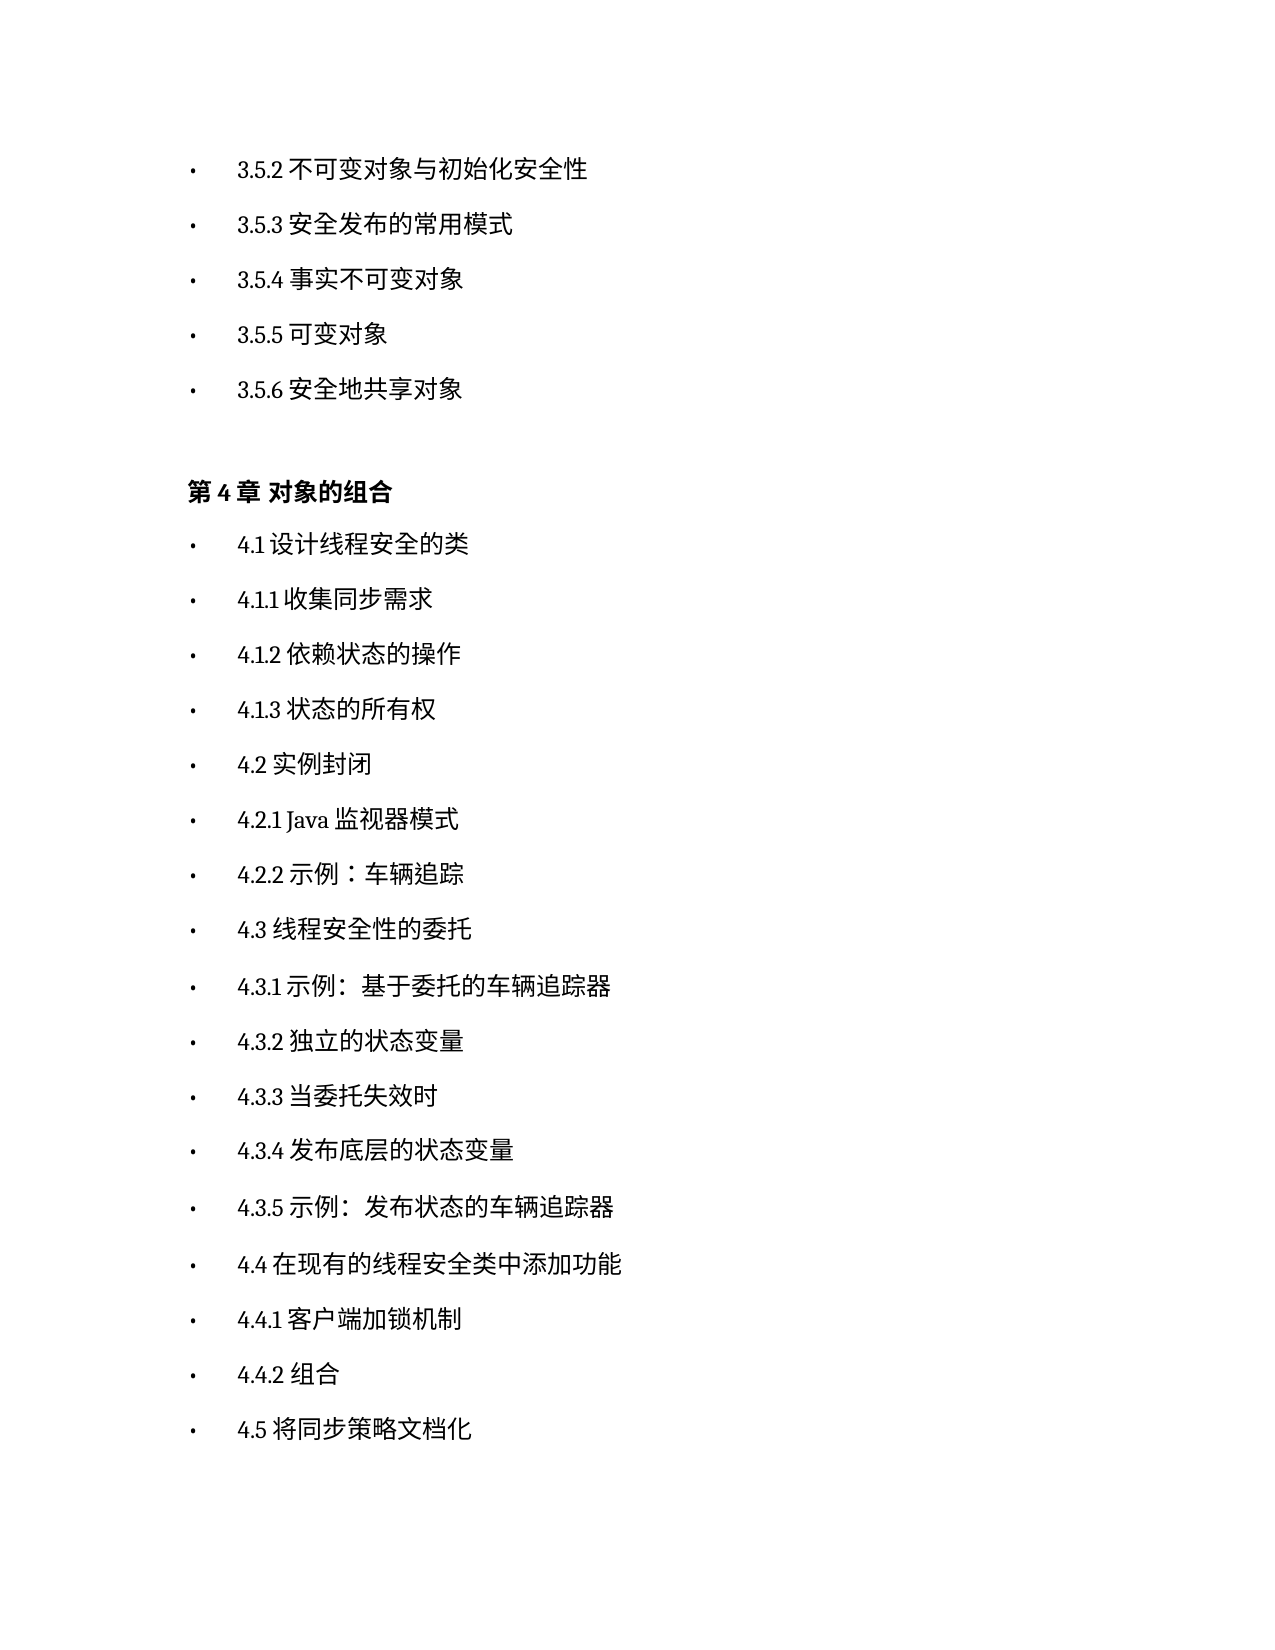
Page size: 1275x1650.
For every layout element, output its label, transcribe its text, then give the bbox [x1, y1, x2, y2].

list 3.5.3 安全发布的常用模式 [187, 207, 1087, 241]
list 4.3.4 发布底层的状态变量 [187, 1133, 1087, 1167]
list 4.2 实例封闭 [187, 747, 1087, 781]
list 4.4.2 组合 [187, 1357, 1087, 1391]
list 4.4.1 客户端加锁机制 [187, 1302, 1087, 1336]
list 3.5.6 安全地共享对象 [187, 372, 1087, 406]
list 4.2.1 Java监视器模式 [187, 801, 1087, 836]
list 4.3.1 示例：基于委托的车辆追踪器 [187, 966, 1087, 1002]
list 4.1 设计线程安全的类 [187, 527, 1087, 561]
list 4.3.2 独立的状态变量 [187, 1023, 1087, 1057]
list 3.5.2 不可变对象与初始化安全性 [187, 150, 1087, 186]
text 第4章 对象的组合 [187, 474, 1087, 508]
list 4.2.2 示例：车辆追踪 [187, 856, 1087, 890]
list 4.3 线程安全性的委托 [187, 911, 1087, 945]
list 4.1.2 依赖状态的操作 [187, 637, 1087, 671]
list 4.3.5 示例：发布状态的车辆追踪器 [187, 1188, 1087, 1224]
list 4.4 在现有的线程安全类中添加功能 [187, 1245, 1087, 1281]
list 3.5.4 事实不可变对象 [187, 262, 1087, 296]
list 4.1.3 状态的所有权 [187, 692, 1087, 726]
list 3.5.5 可变对象 [187, 317, 1087, 351]
list 4.1.1 收集同步需求 [187, 582, 1087, 616]
list 4.5 将同步策略文档化 [187, 1412, 1087, 1446]
list 4.3.3 当委托失效时 [187, 1078, 1087, 1112]
